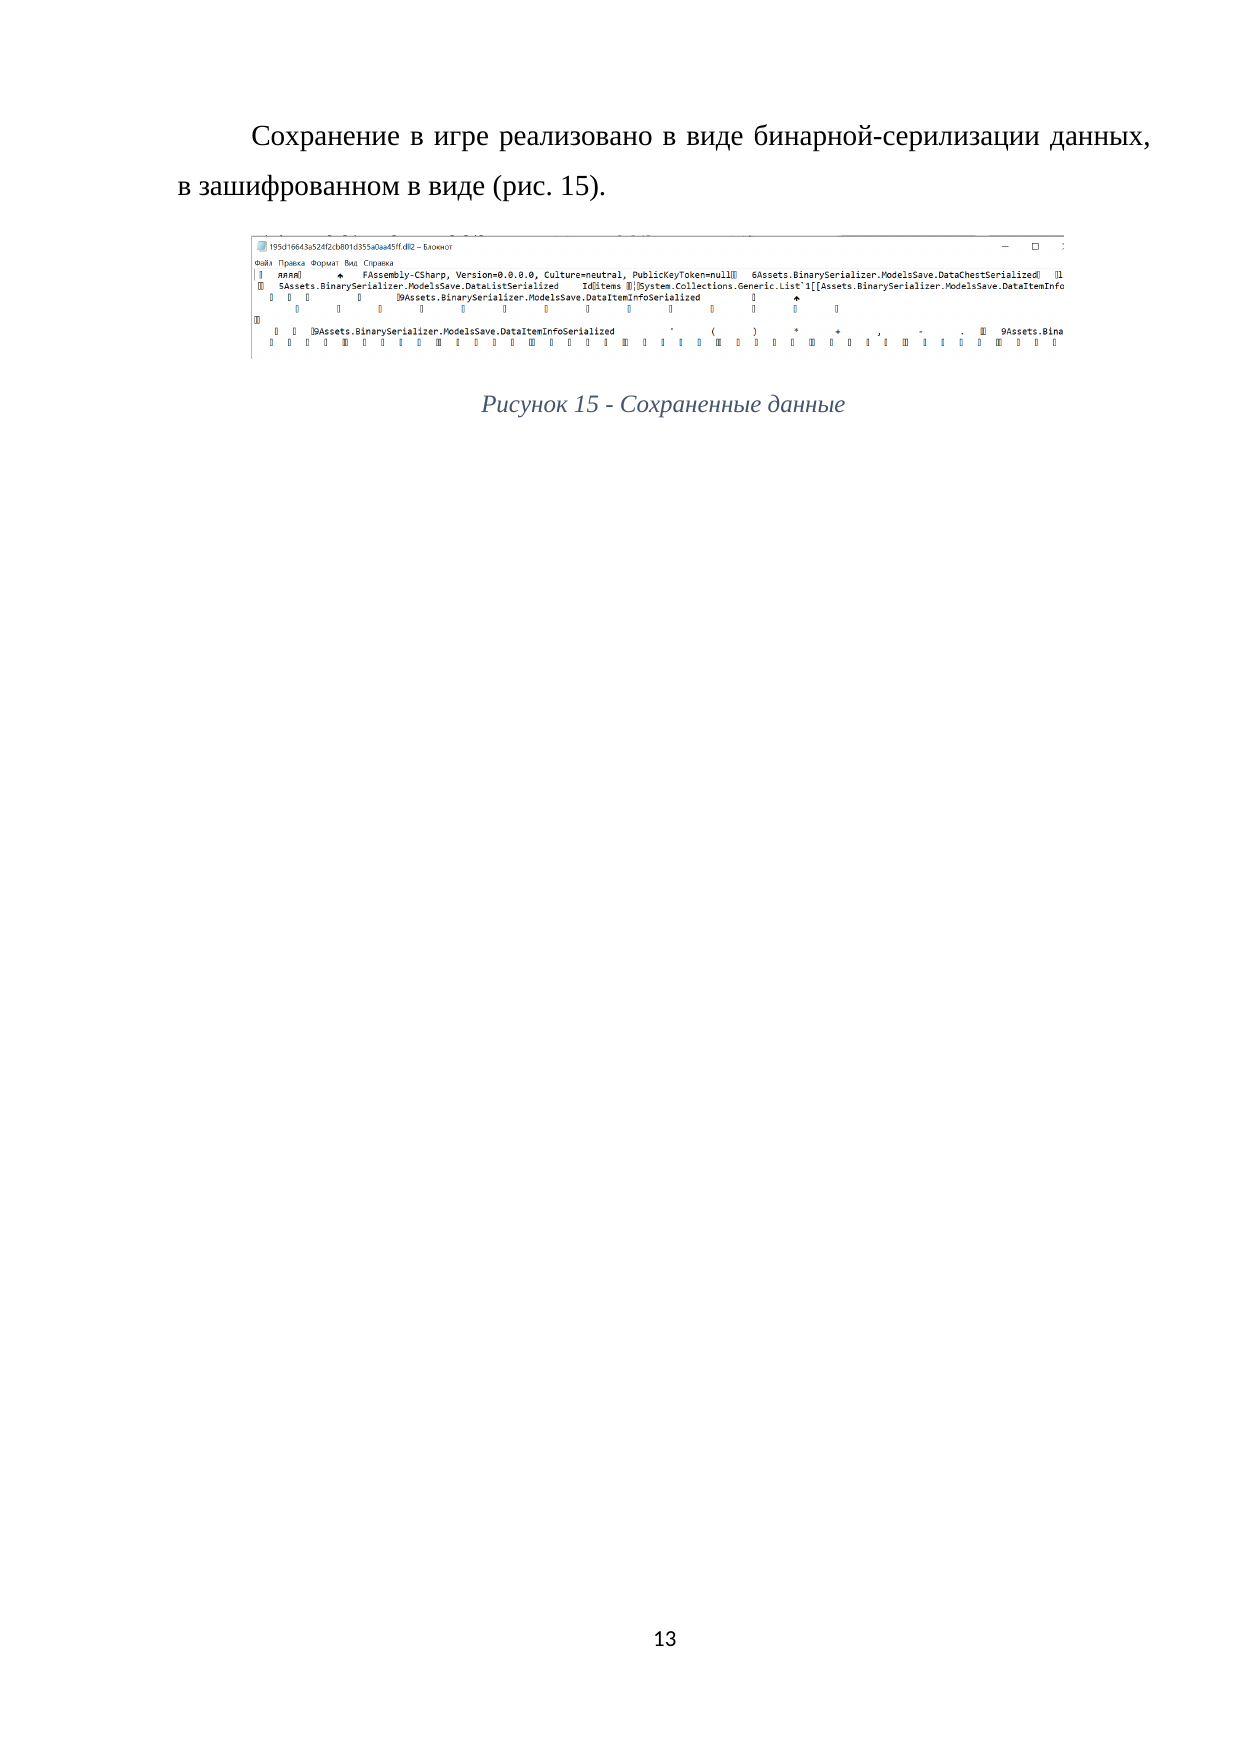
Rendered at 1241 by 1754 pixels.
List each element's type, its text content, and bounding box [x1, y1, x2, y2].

picture [251, 235, 1064, 359]
text Рисунок 15 - Сохраненные данные [177, 389, 1152, 418]
text Сохранение в игре реализовано в виде бинарной-серилизации данных, в зашифрованном в виде (рис. 15). [177, 118, 1152, 202]
